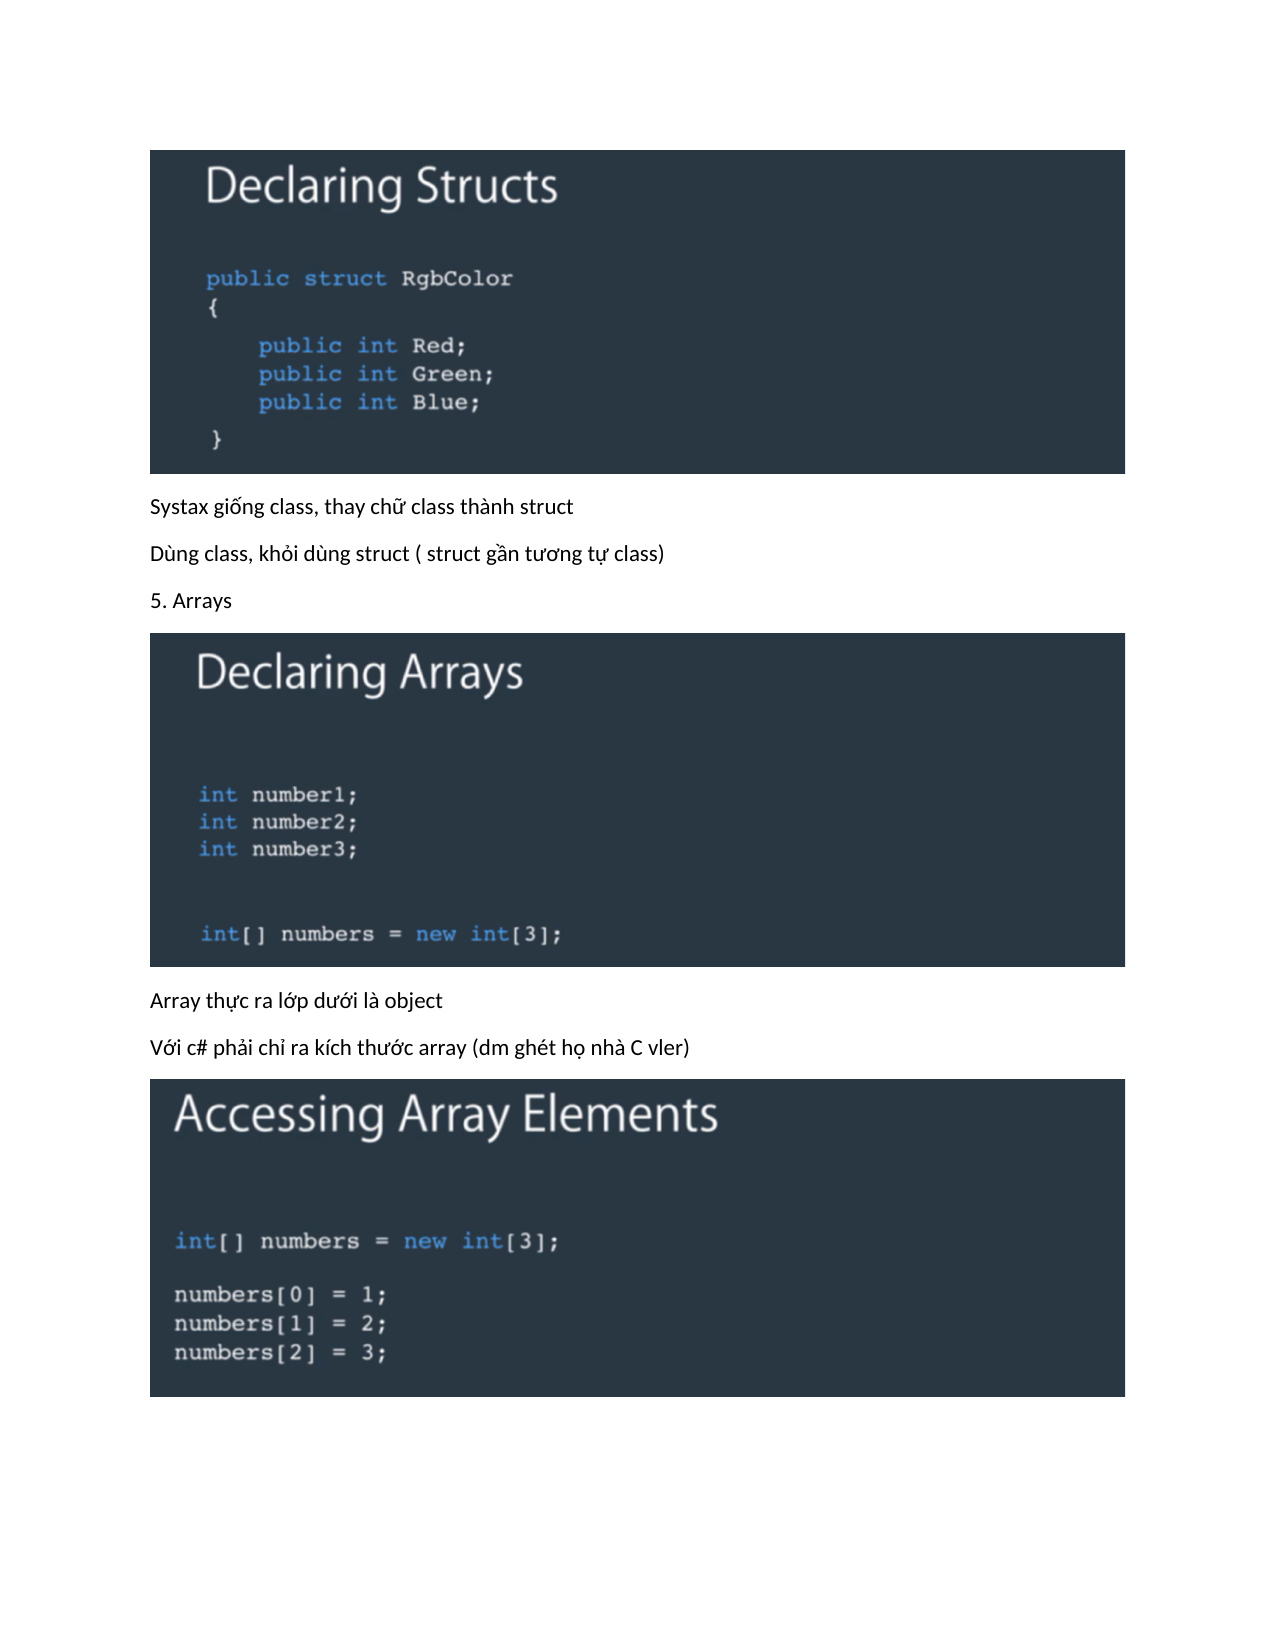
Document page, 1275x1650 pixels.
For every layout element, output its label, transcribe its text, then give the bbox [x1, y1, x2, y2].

text Với c# phải chỉ ra kích thước array (dm ghét họ nhà C vler) [150, 1033, 1125, 1061]
text 5. Arrays [150, 586, 1125, 614]
text Dùng class, khỏi dùng struct ( struct gần tương tự class) [150, 539, 1125, 567]
picture [150, 633, 1125, 967]
picture [150, 150, 1125, 474]
text Systax giống class, thay chữ class thành struct [150, 492, 1125, 520]
picture [150, 1079, 1125, 1397]
text Array thực ra lớp dưới là object [150, 986, 1125, 1014]
